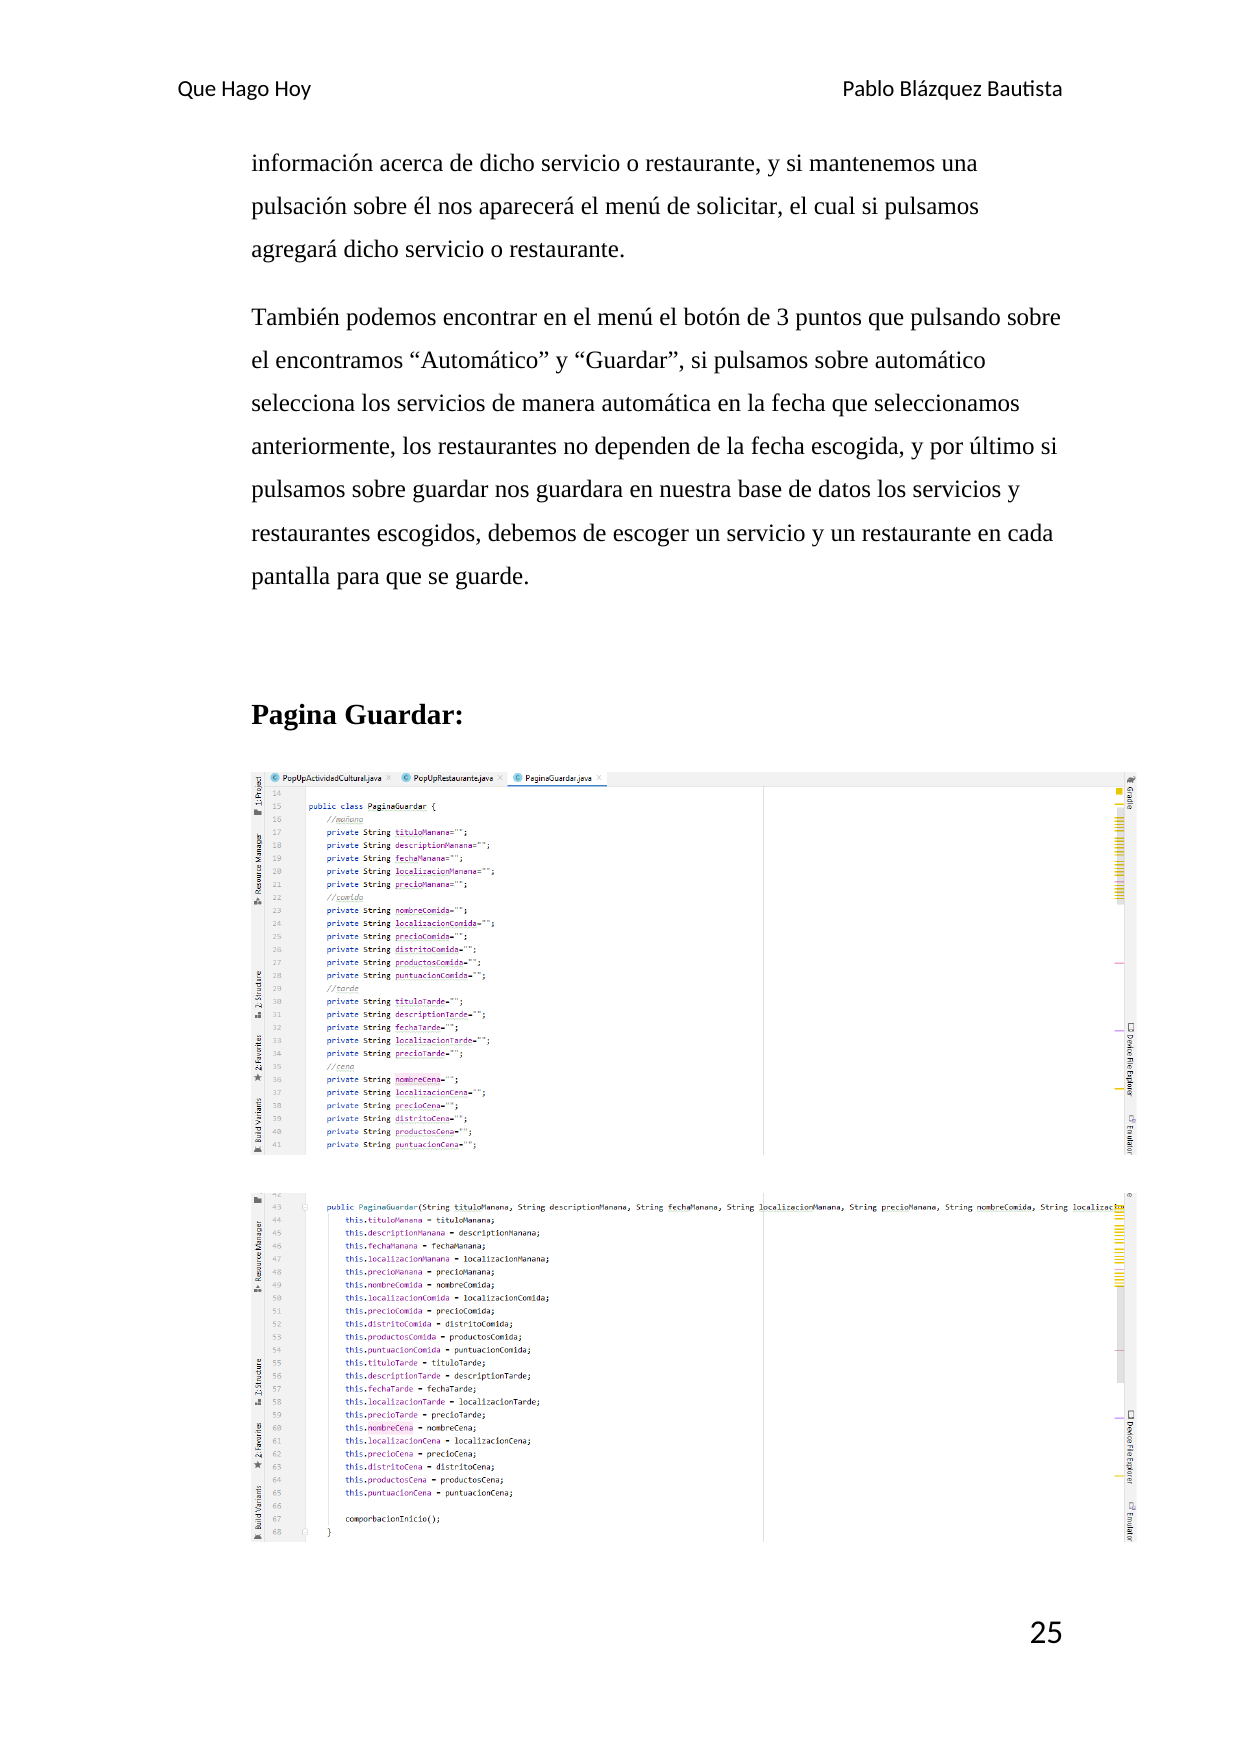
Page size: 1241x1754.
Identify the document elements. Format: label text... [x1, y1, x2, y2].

text También podemos encontrar en el menú el botón de 3 puntos que pulsando sobre el encontramos “Automático” y “Guardar”, si pulsamos sobre automático selecciona los servicios de manera automática en la fecha que seleccionamos anteriormente, los restaurantes no dependen de la fecha escogida, y por último si pulsamos sobre guardar nos guardara en nuestra base de datos los servicios y restaurantes escogidos, debemos de escoger un servicio y un restaurante en cada pantalla para que se guarde. [251, 302, 1063, 589]
picture [251, 772, 1137, 1155]
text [251, 148, 1063, 263]
picture [251, 1193, 1137, 1542]
text Pagina Guardar: [251, 697, 1063, 731]
